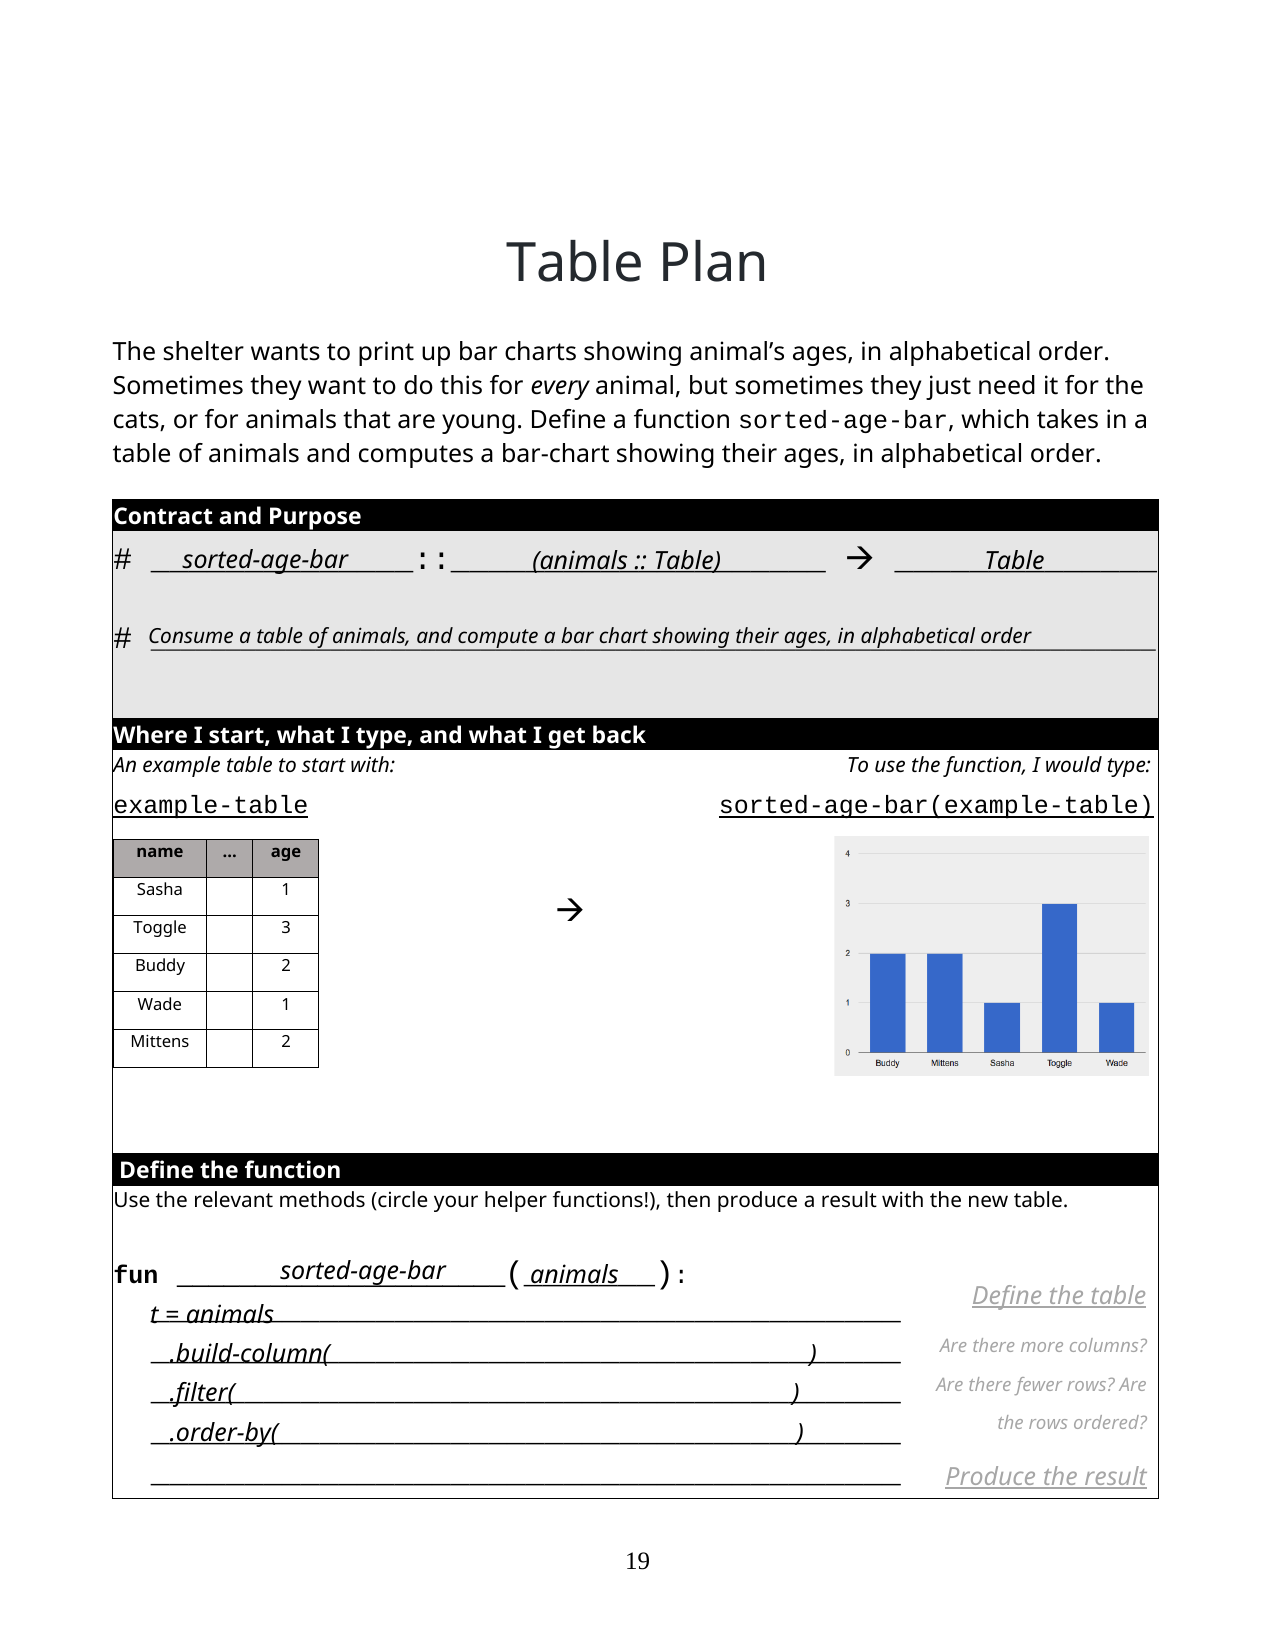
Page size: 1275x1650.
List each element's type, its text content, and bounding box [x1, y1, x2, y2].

table_header Contract and Purpose # ______________::____________________ ______________ # ___________________________________________________________________ [113, 531, 1158, 718]
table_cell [113, 1186, 1158, 1497]
text The shelter wants to print up bar charts showing animal’s ages, in alphabetical order. Sometimes they want to do this for every animal, but sometimes they just need it for the cats, or for animals that are young. Define a function sorted-age-bar, which takes in a table of animals and computes a bar-chart showing their ages, in alphabetical order. [112, 334, 1162, 470]
subtitle Table Plan [112, 223, 1162, 297]
table_cell Where I start, what I type, and what I get back An example table to start with: To use the function, I would type: example-table sorted-age-bar(example-table) [113, 750, 1158, 1153]
picture [834, 836, 1149, 1076]
